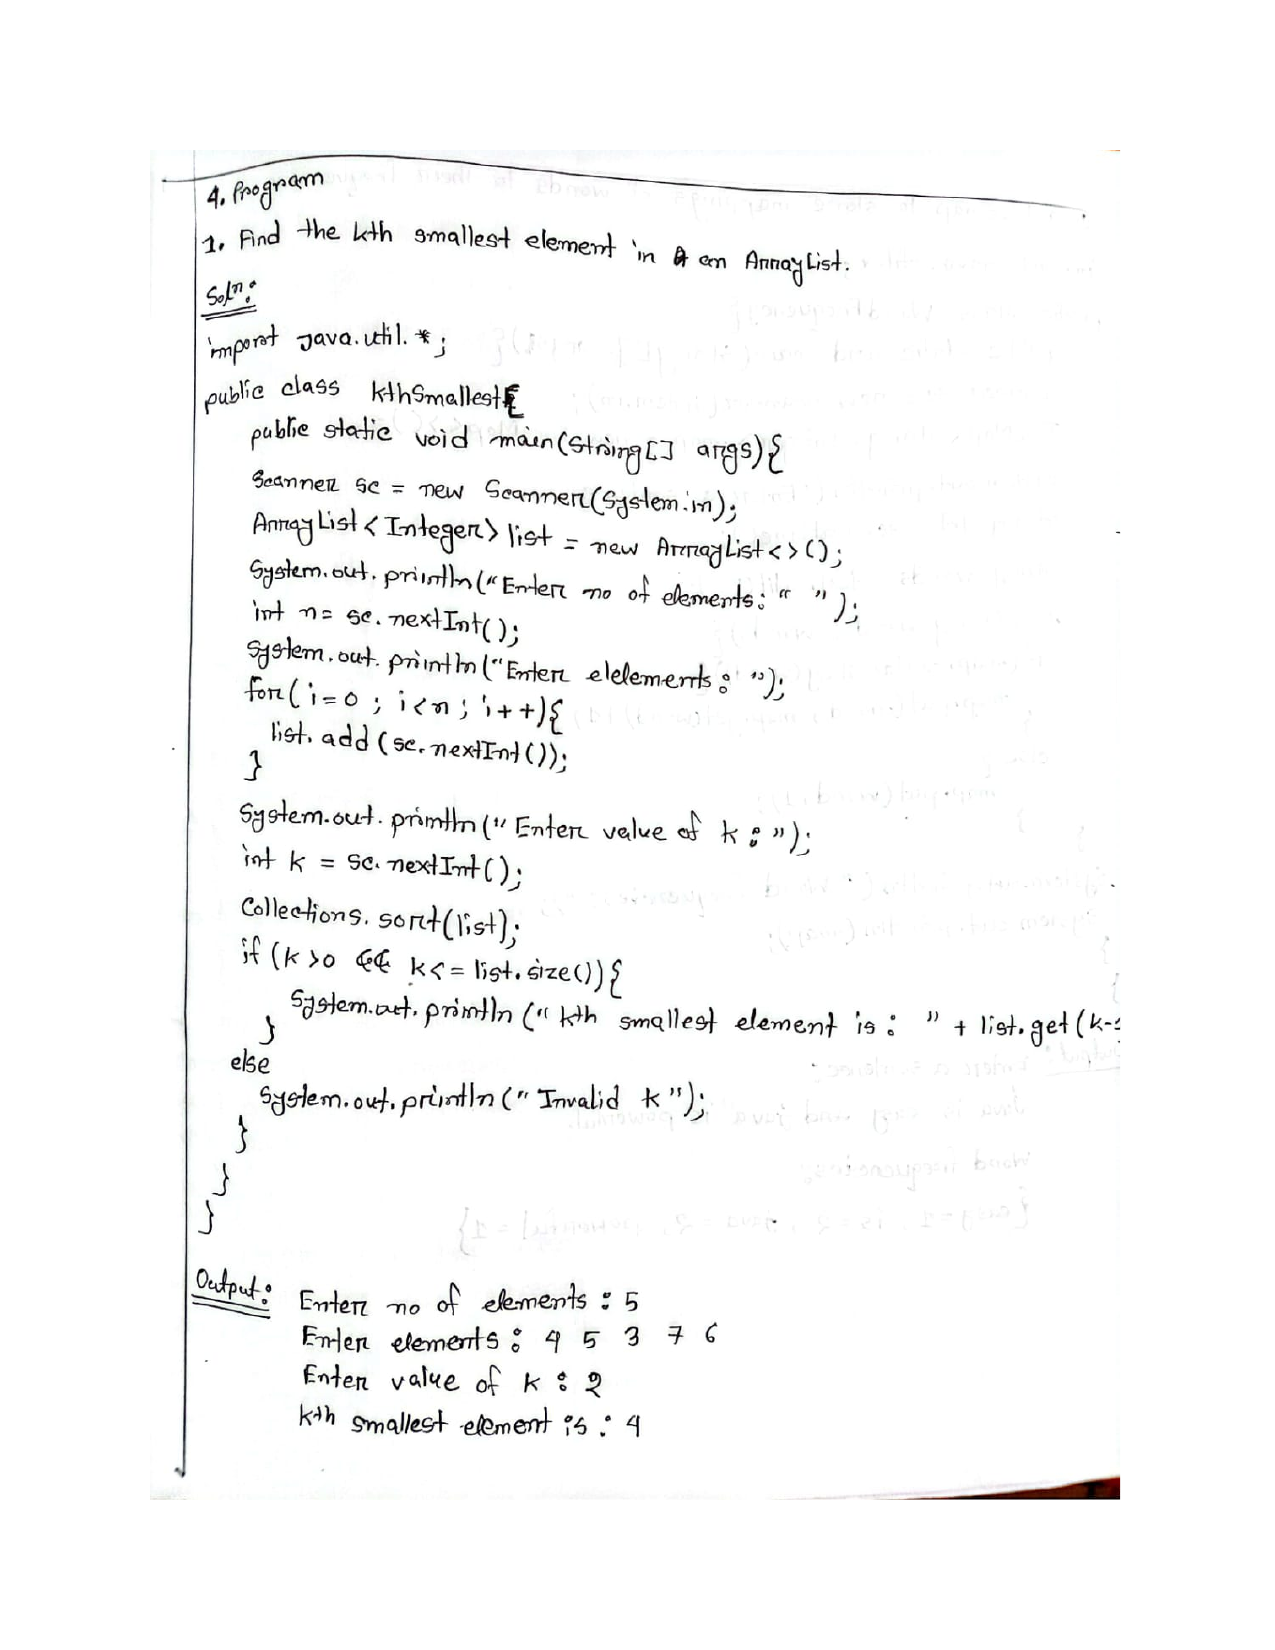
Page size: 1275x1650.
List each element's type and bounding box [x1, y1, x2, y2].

picture [150, 150, 1121, 1500]
